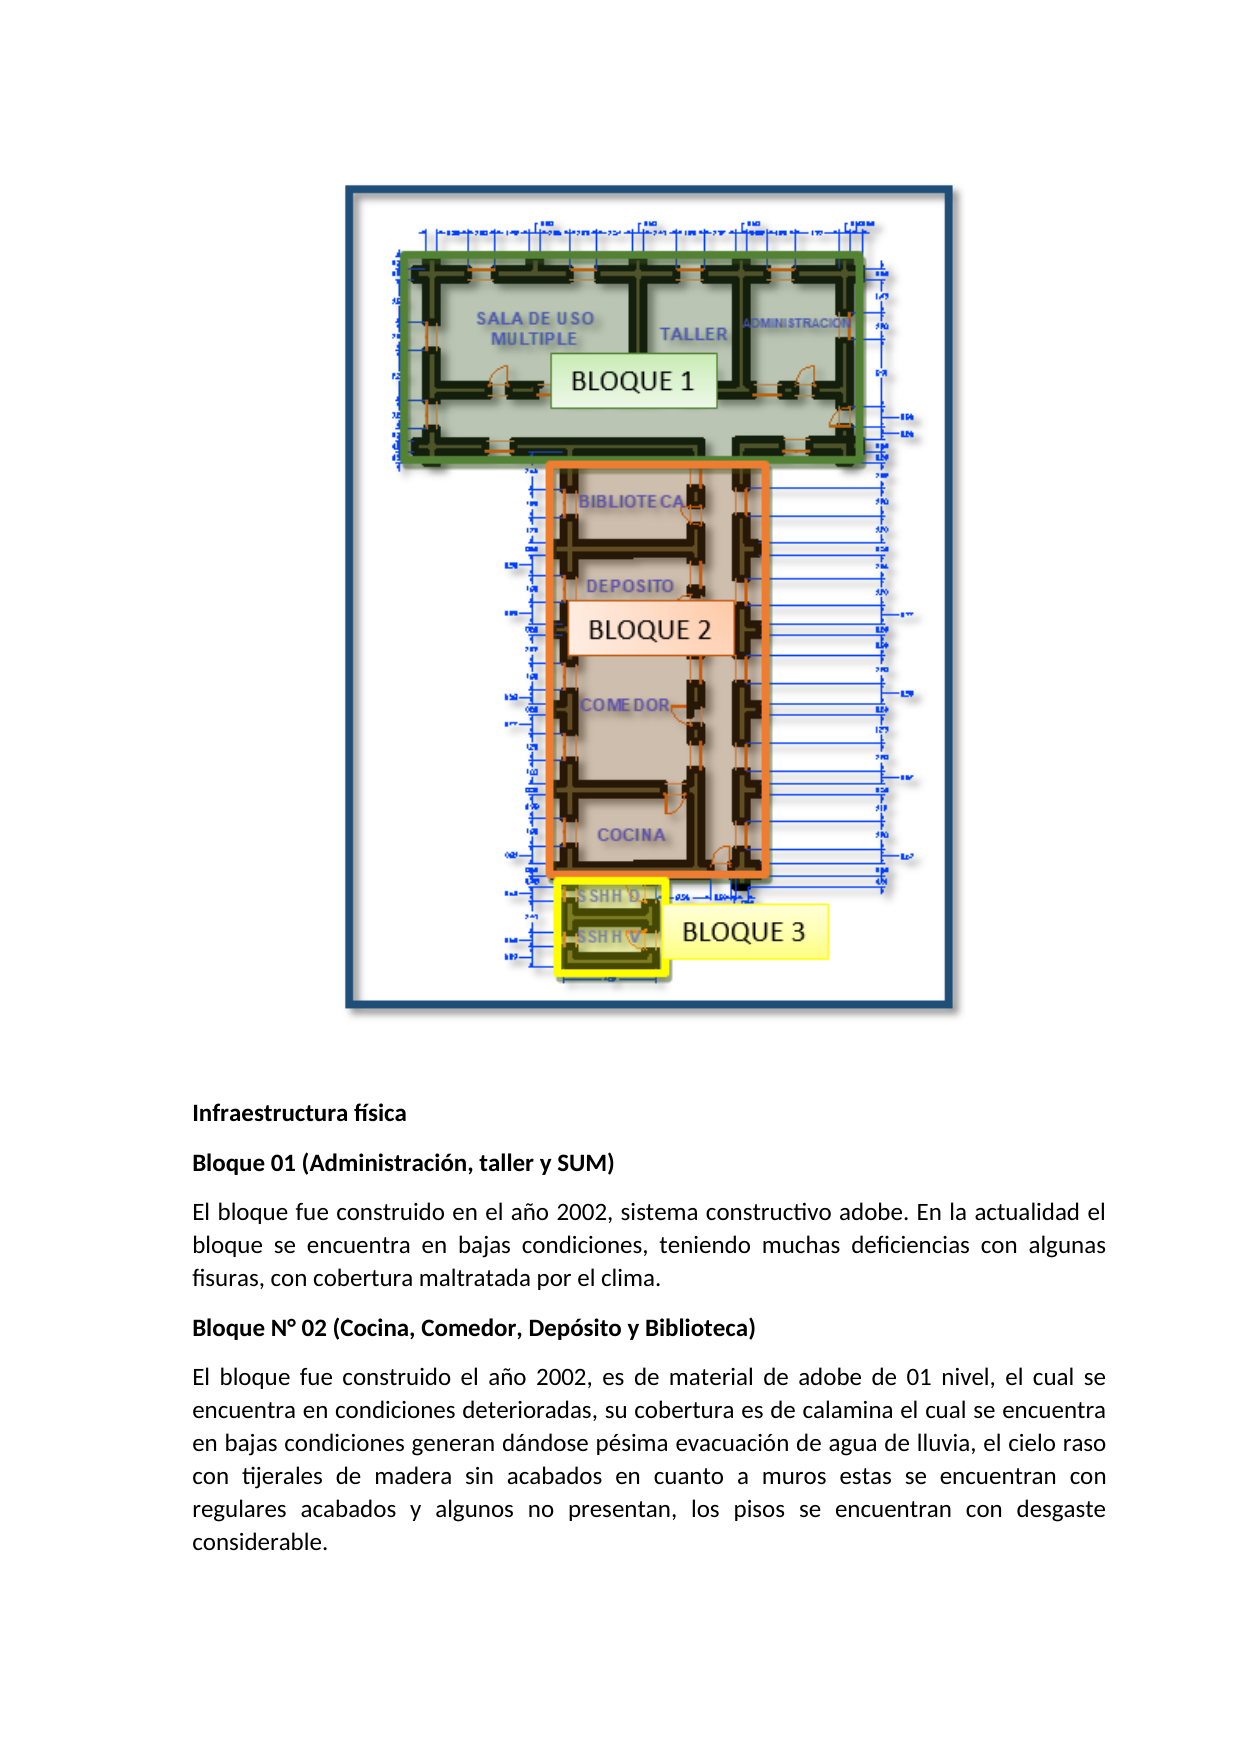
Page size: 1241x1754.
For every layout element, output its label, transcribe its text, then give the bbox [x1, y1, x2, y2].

text Bloque N° 02 (Cocina, Comedor, Depósito y Biblioteca) [192, 1312, 1107, 1342]
text Infraestructura física [192, 1097, 1107, 1128]
picture [333, 174, 967, 1029]
text El bloque fue construido el año 2002, es de material de adobe de 01 nivel, el cual se encuentra en condiciones deterioradas, su cobertura es de calamina el cual se encuentra en bajas condiciones generan dándose pésima evacuación de agua de lluvia, el cielo raso con tijerales de madera sin acabados en cuanto a muros estas se encuentran con regulares acabados y algunos no presentan, los pisos se encuentran con desgaste considerable. [192, 1362, 1107, 1557]
text El bloque fue construido en el año 2002, sistema constructivo adobe. En la actualidad el bloque se encuentra en bajas condiciones, teniendo muchas deficiencias con algunas fisuras, con cobertura maltratada por el clima. [192, 1197, 1107, 1293]
text Bloque 01 (Administración, taller y SUM) [192, 1147, 1107, 1177]
